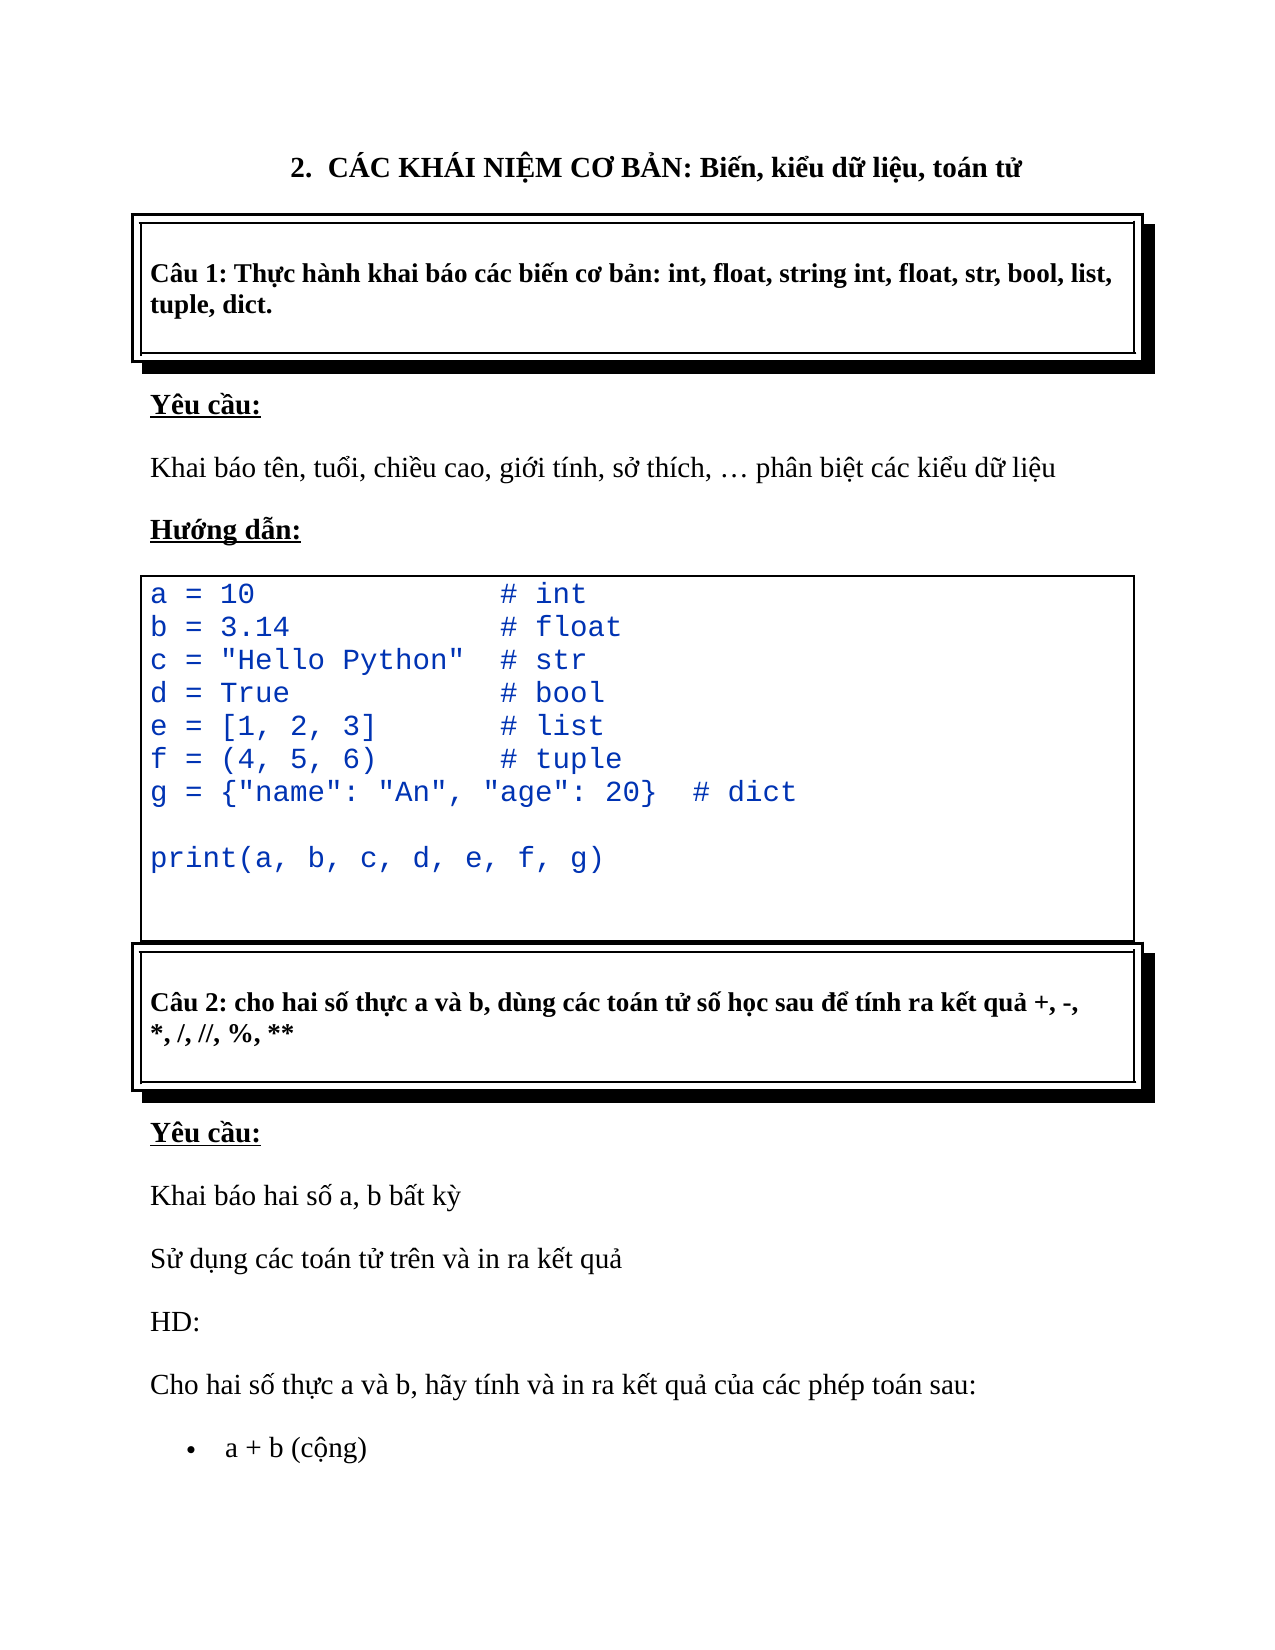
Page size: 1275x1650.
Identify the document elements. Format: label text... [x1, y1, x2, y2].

text a = 10 # int [142, 577, 1133, 612]
text Câu 2: cho hai số thực a và b, dùng các toán tử số học sau để tính ra kết quả +, -, *, /, //, %, ** [150, 986, 1125, 1048]
text Sử dụng các toán tử trên và in ra kết quả [150, 1241, 1125, 1275]
text b = 3.14 # float [150, 612, 1125, 645]
text Khai báo tên, tuổi, chiều cao, giới tính, sở thích, … phân biệt các kiểu dữ liệu [150, 450, 1125, 483]
text e = [1, 2, 3] # list [150, 711, 1125, 744]
text Cho hai số thực a và b, hãy tính và in ra kết quả của các phép toán sau: [150, 1367, 1125, 1400]
text Câu 1: Thực hành khai báo các biến cơ bản: int, float, string int, float, str, bool, list, tuple, dict. [150, 257, 1125, 319]
text Hướng dẫn: [150, 512, 1125, 546]
list CÁC KHÁI NIỆM CƠ BẢN: Biến, kiểu dữ liệu, toán tử [187, 150, 1125, 183]
text Yêu cầu: [150, 387, 1125, 420]
text Khai báo hai số a, b bất kỳ [150, 1178, 1125, 1212]
text print(a, b, c, d, e, f, g) [142, 839, 1133, 940]
text f = (4, 5, 6) # tuple [150, 744, 1125, 777]
text c = "Hello Python" # str [150, 645, 1125, 678]
list a + b (cộng) [187, 1430, 1125, 1463]
text HD: [150, 1304, 1125, 1338]
text g = {"name": "An", "age": 20} # dict [150, 777, 1125, 810]
text d = True # bool [150, 678, 1125, 711]
text Yêu cầu: [150, 1116, 1125, 1149]
